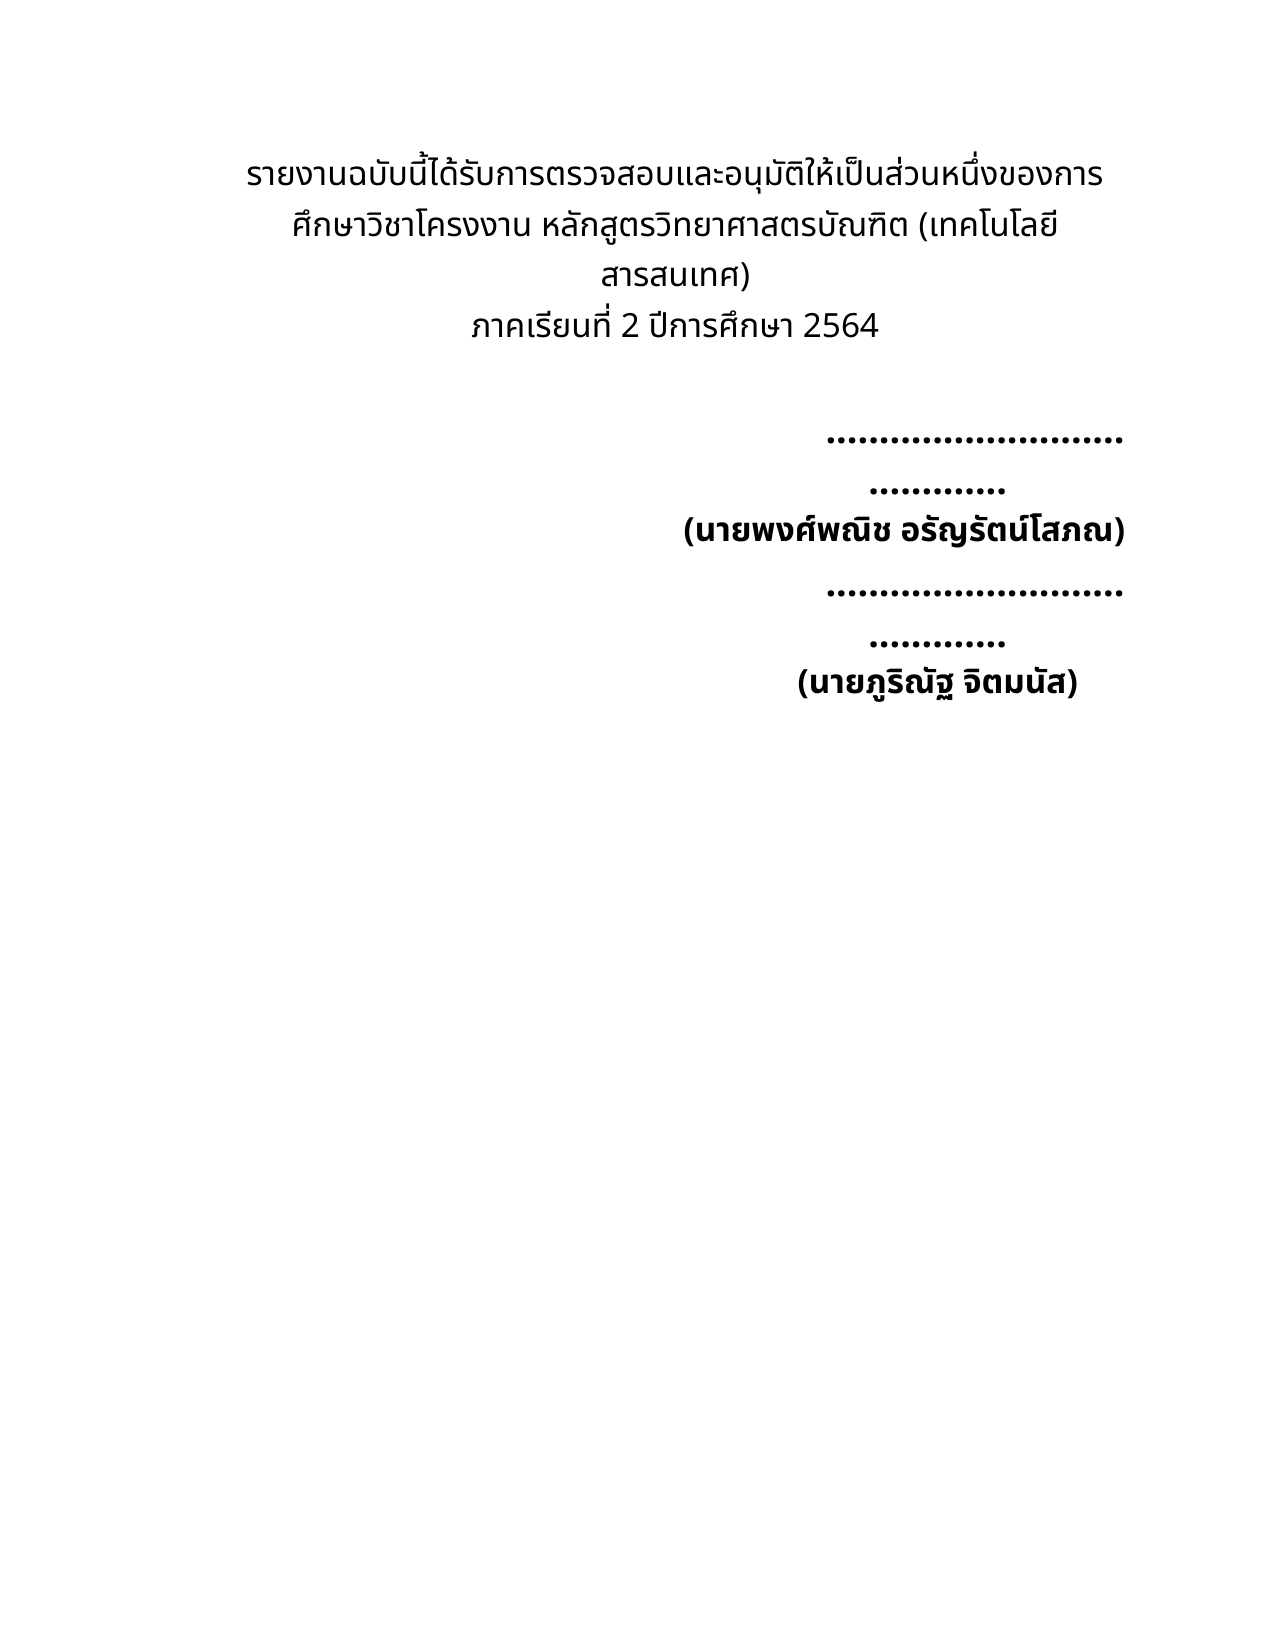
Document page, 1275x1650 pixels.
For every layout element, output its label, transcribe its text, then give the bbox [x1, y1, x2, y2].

text ......................................... [750, 556, 1125, 658]
list ภาคเรียนที่ 2 ปีการศึกษา 2564 [225, 302, 1125, 352]
text (นายภูริณัฐ จิตมนัส) [750, 658, 1125, 709]
text ......................................... [750, 403, 1125, 505]
list รายงานฉบับนี้ได้รับการตรวจสอบและอนุมัติให้เป็นส่วนหนึ่งของการศึกษาวิชาโครงงาน หลักสูตรวิทยาศาสตรบัณฑิต (เทคโนโลยีสารสนเทศ) [225, 150, 1125, 302]
text (นายพงศ์พณิช อรัญรัตน์โสภณ) [225, 505, 1125, 556]
